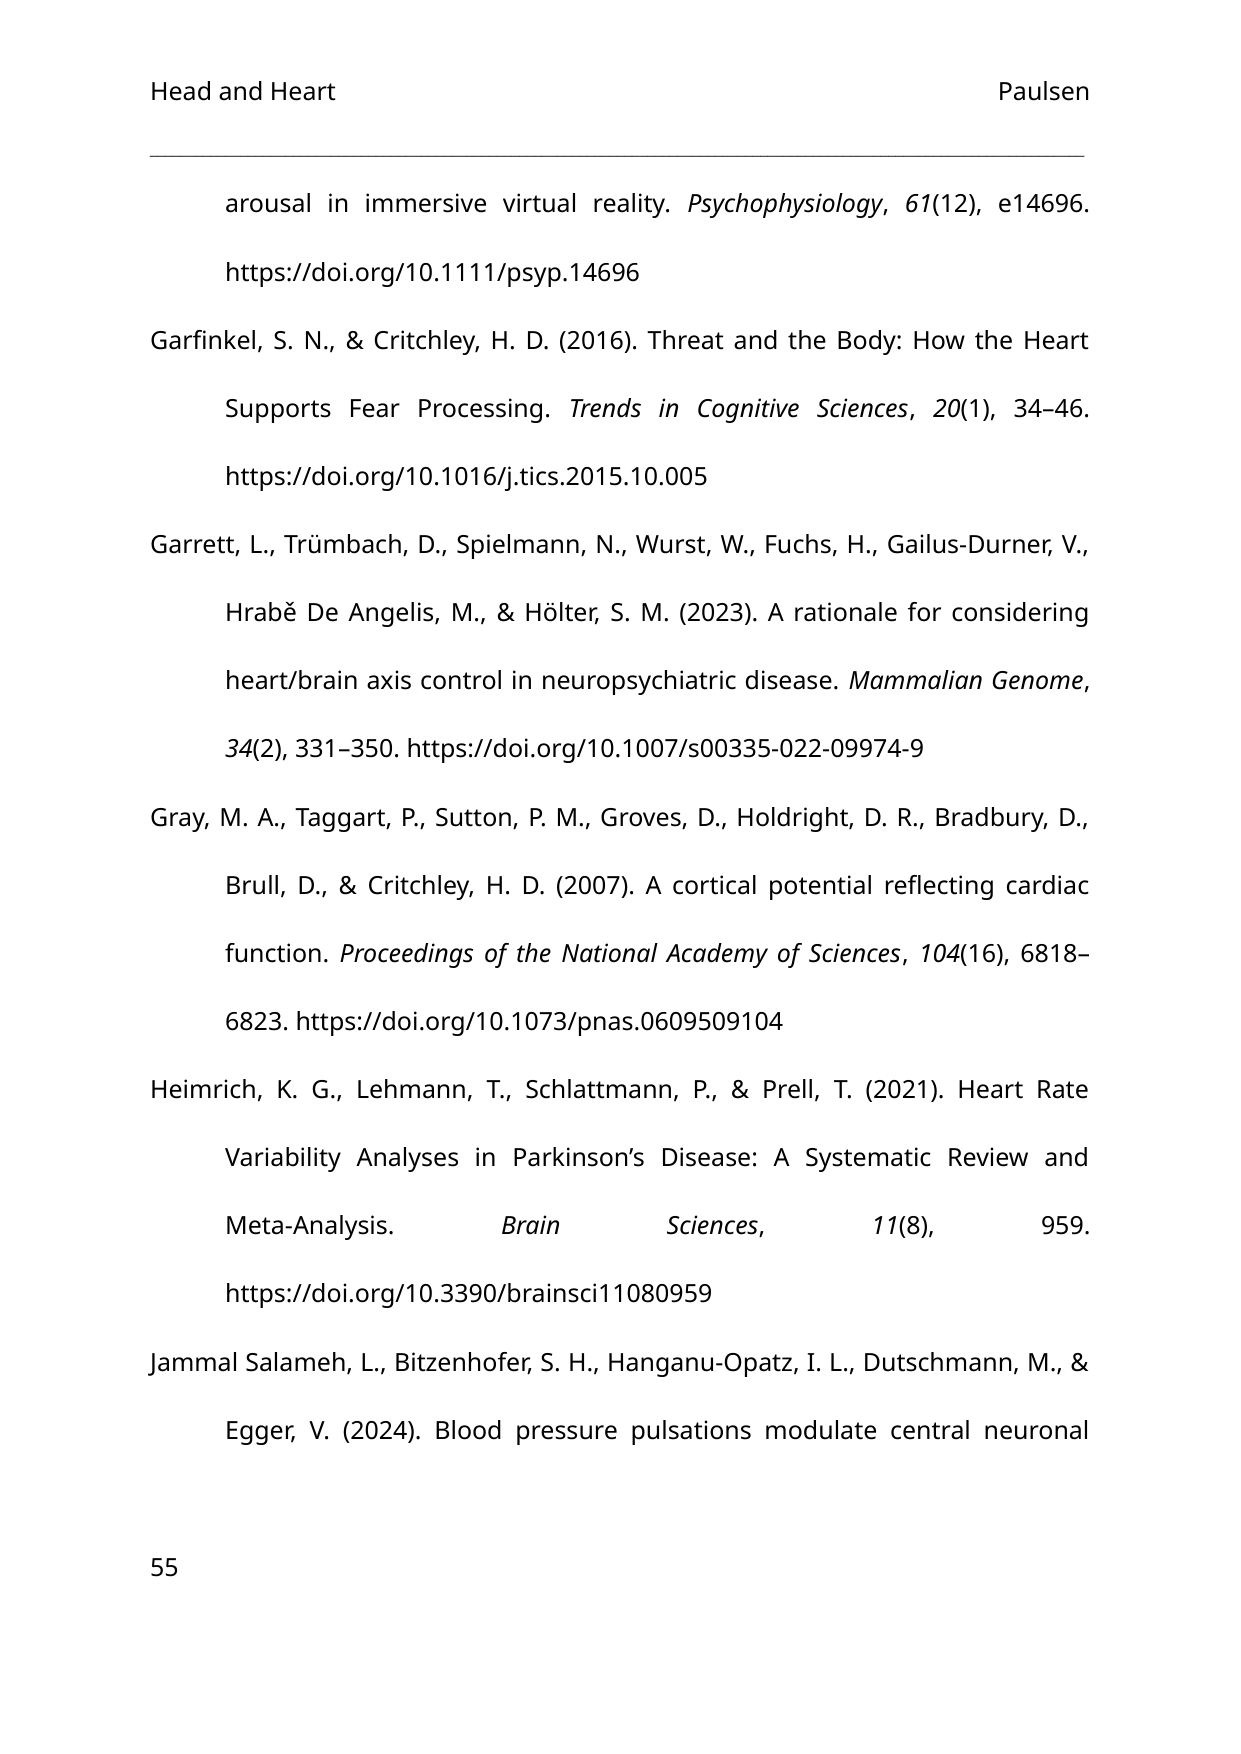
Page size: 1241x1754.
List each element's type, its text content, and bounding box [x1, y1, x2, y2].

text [150, 186, 1090, 288]
text Gray, M. A., Taggart, P., Sutton, P. M., Groves, D., Holdright, D. R., Bradbury, D., Brull, D., & Critchley, H. D. (2007). A cortical potential reflecting cardiac function. Proceedings of the National Academy of Sciences, 104(16), 6818–6823. https://doi.org/10.1073/pnas.0609509104 [150, 799, 1090, 1038]
text Garrett, L., Trümbach, D., Spielmann, N., Wurst, W., Fuchs, H., Gailus-Durner, V., Hrabě De Angelis, M., & Hölter, S. M. (2023). A rationale for considering heart/brain axis control in neuropsychiatric disease. Mammalian Genome, 34(2), 331–350. https://doi.org/10.1007/s00335-022-09974-9 [150, 527, 1090, 765]
text Heimrich, K. G., Lehmann, T., Schlattmann, P., & Prell, T. (2021). Heart Rate Variability Analyses in Parkinson’s Disease: A Systematic Review and Meta-Analysis. Brain Sciences, 11(8), 959. https://doi.org/10.3390/brainsci11080959 [150, 1072, 1090, 1310]
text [150, 1344, 1090, 1446]
text Garfinkel, S. N., & Critchley, H. D. (2016). Threat and the Body: How the Heart Supports Fear Processing. Trends in Cognitive Sciences, 20(1), 34–46. https://doi.org/10.1016/j.tics.2015.10.005 [150, 322, 1090, 493]
